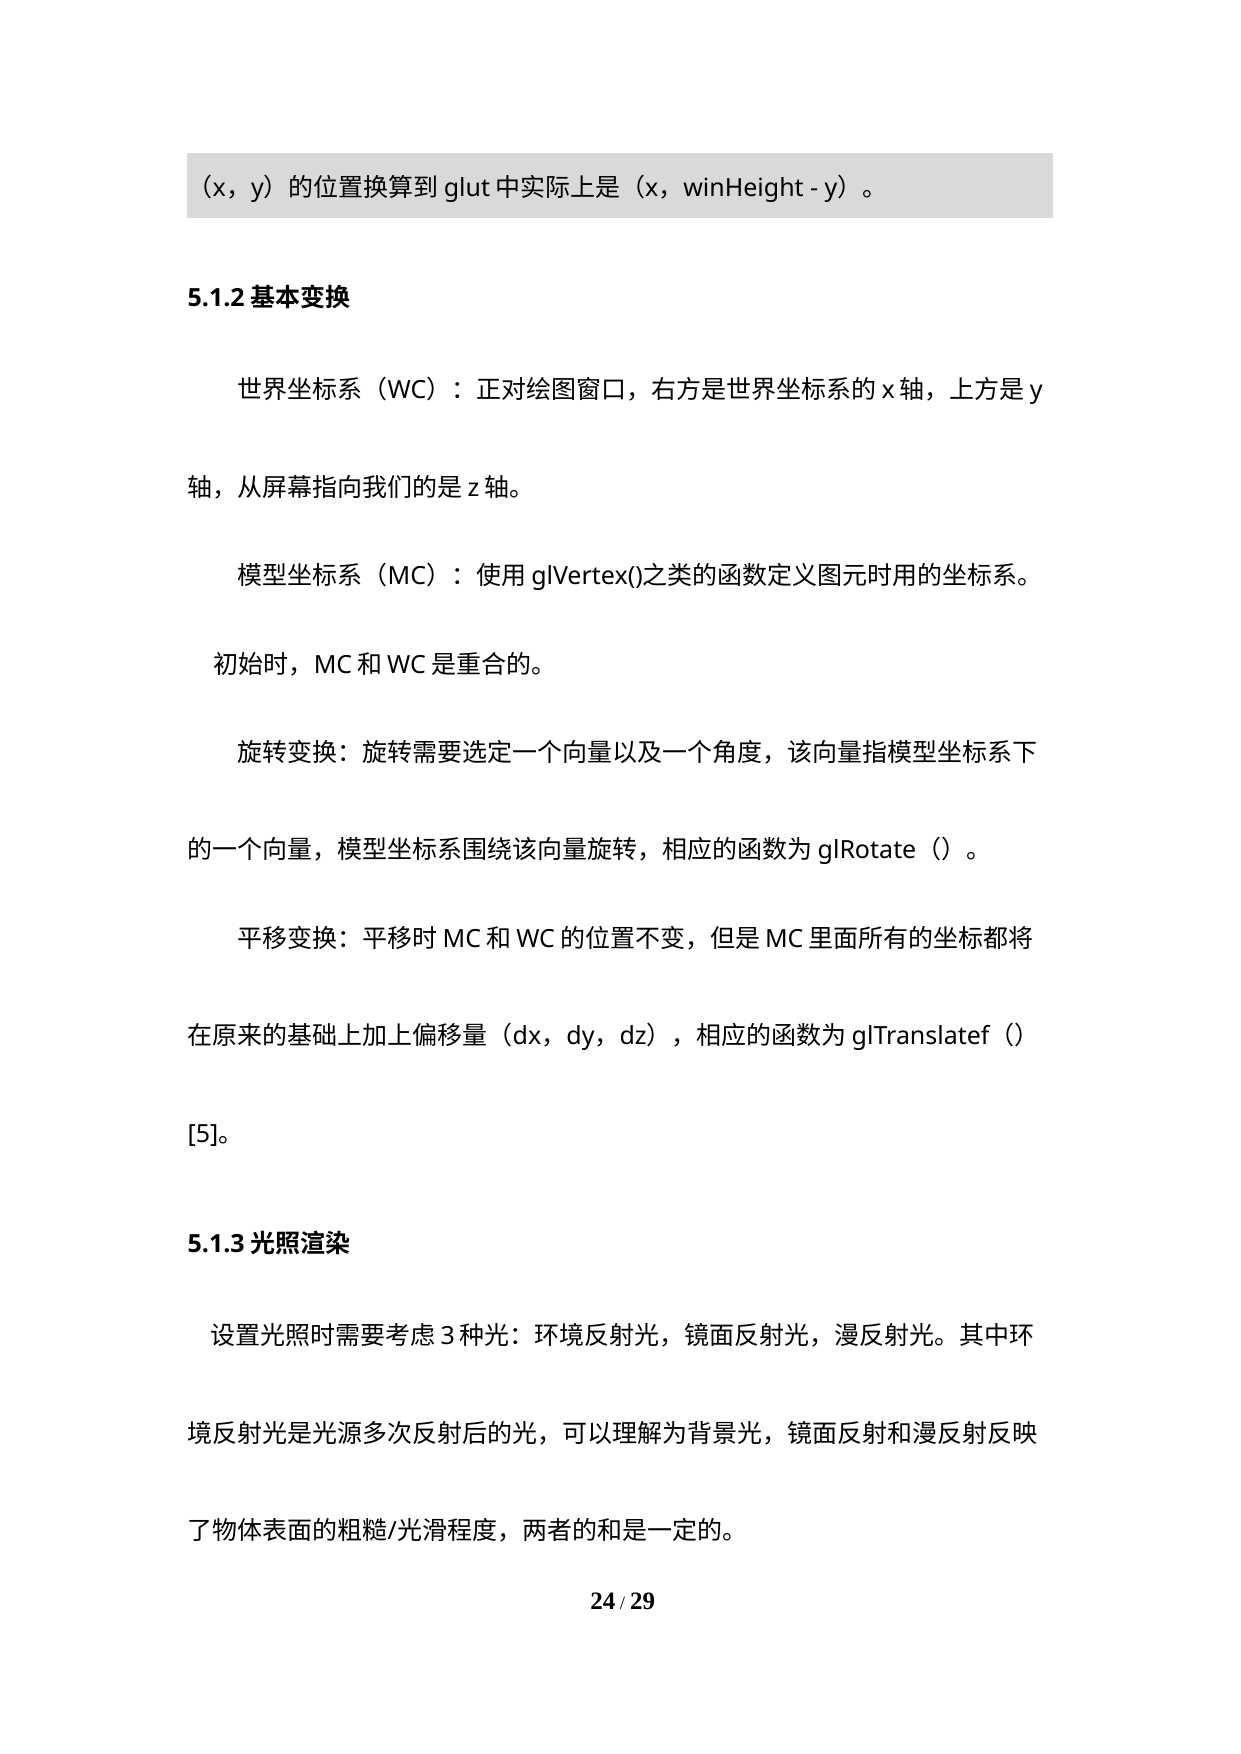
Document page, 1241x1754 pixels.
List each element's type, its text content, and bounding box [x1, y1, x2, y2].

text 旋转变换：旋转需要选定一个向量以及一个角度，该向量指模型坐标系下的一个向量，模型坐标系围绕该向量旋转，相应的函数为glRotate（）。 [187, 718, 1053, 881]
subtitle 5.1.2基本变换 [187, 263, 1053, 328]
text 设置光照时需要考虑3种光：环境反射光，镜面反射光，漫反射光。其中环境反射光是光源多次反射后的光，可以理解为背景光，镜面反射和漫反射反映了物体表面的粗糙/光滑程度，两者的和是一定的。 [187, 1301, 1053, 1561]
text 模型坐标系（MC）：使用glVertex()之类的函数定义图元时用的坐标系。 [187, 541, 1053, 606]
subtitle 5.1.3光照渲染 [187, 1209, 1053, 1274]
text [187, 153, 1053, 218]
text 平移变换：平移时MC和WC的位置不变，但是MC里面所有的坐标都将在原来的基础上加上偏移量（dx，dy，dz），相应的函数为glTranslatef（）[5]。 [187, 904, 1053, 1164]
text 初始时，MC和WC是重合的。 [187, 630, 1053, 695]
text 世界坐标系（WC）：正对绘图窗口，右方是世界坐标系的x轴，上方是y轴，从屏幕指向我们的是z轴。 [187, 356, 1053, 518]
